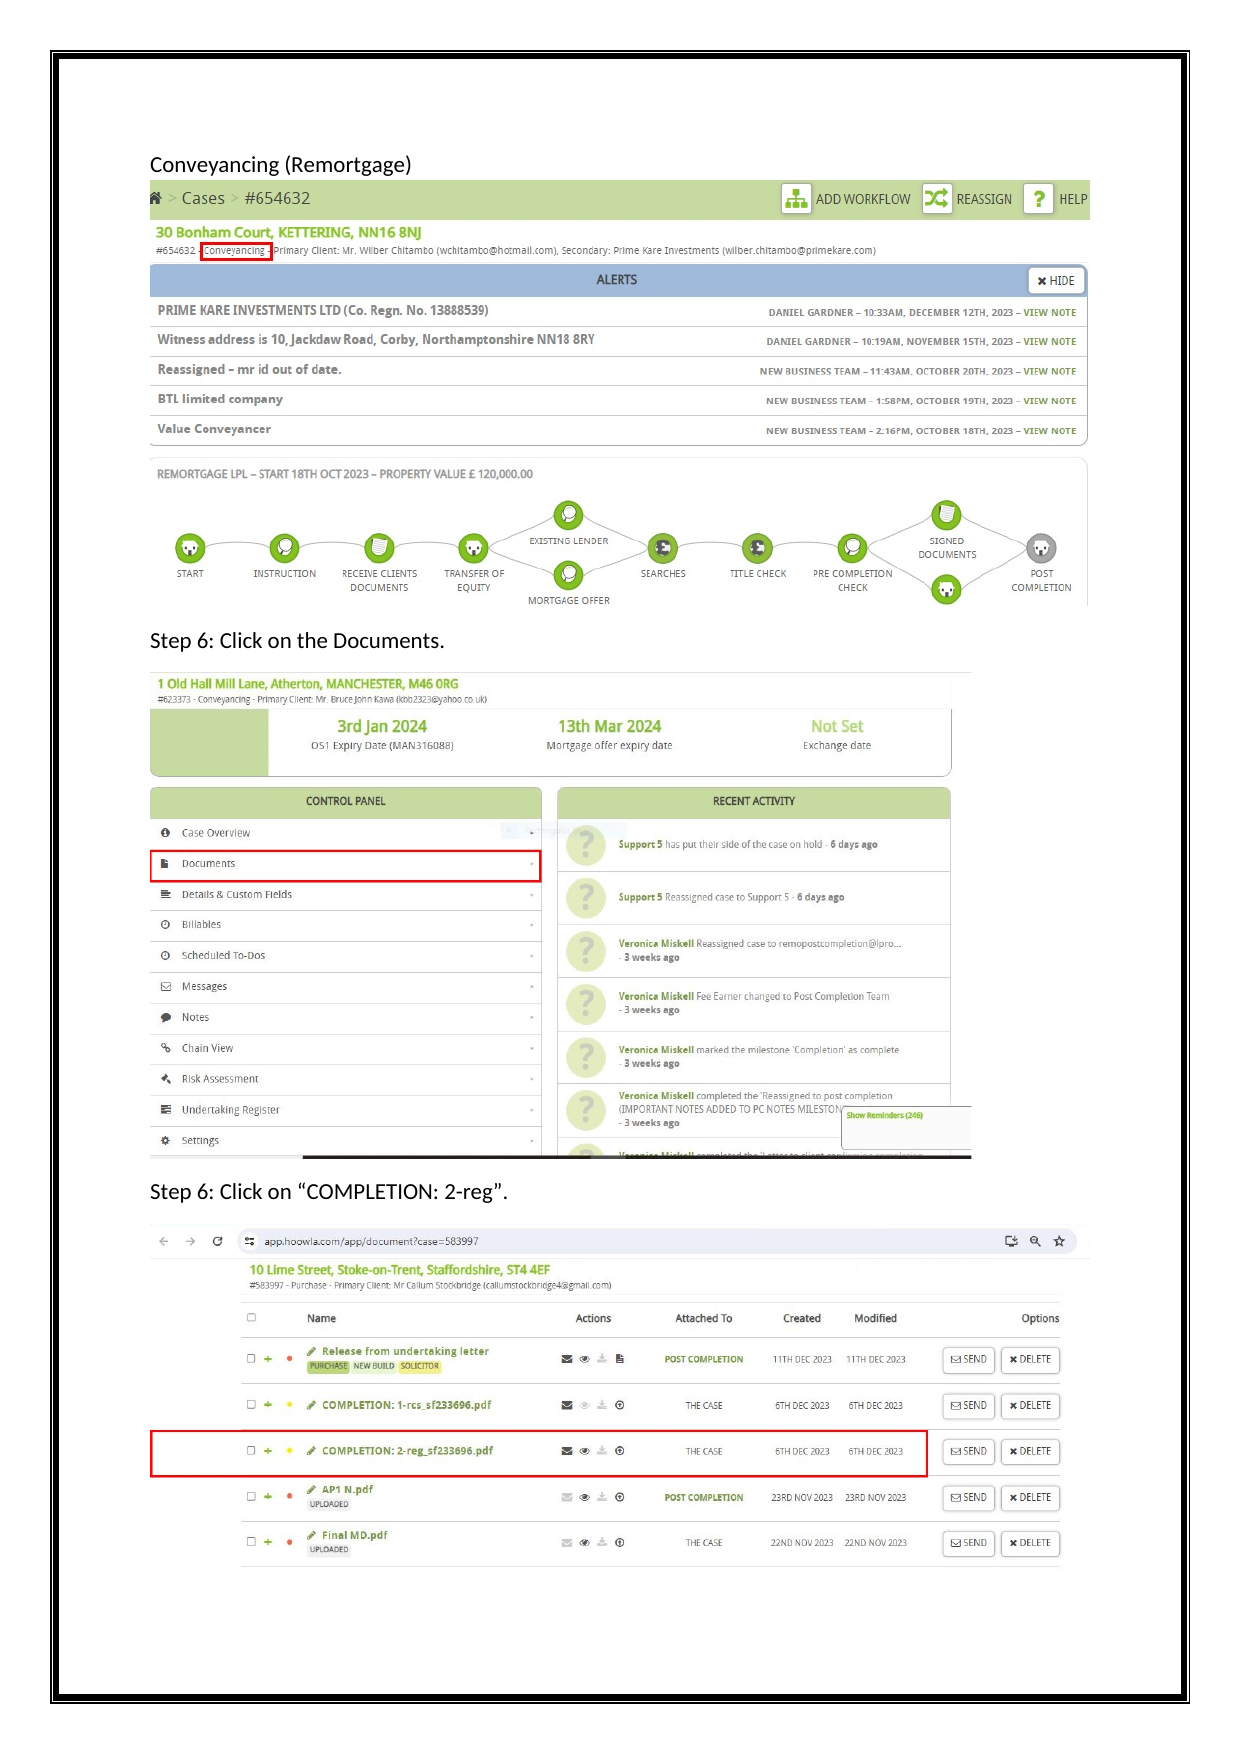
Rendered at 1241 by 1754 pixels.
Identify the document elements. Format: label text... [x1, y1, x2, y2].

text Step 6: Click on “COMPLETION: 2-reg”. [150, 1177, 1090, 1205]
text Conveyancing (Remortgage) Step 6: Click on the Documents. [150, 150, 1090, 180]
picture [150, 672, 972, 1159]
picture [150, 180, 1091, 624]
text Conveyancing (Remortgage) Step 6: Click on the Documents. [150, 624, 1090, 654]
picture [150, 1224, 1091, 1570]
